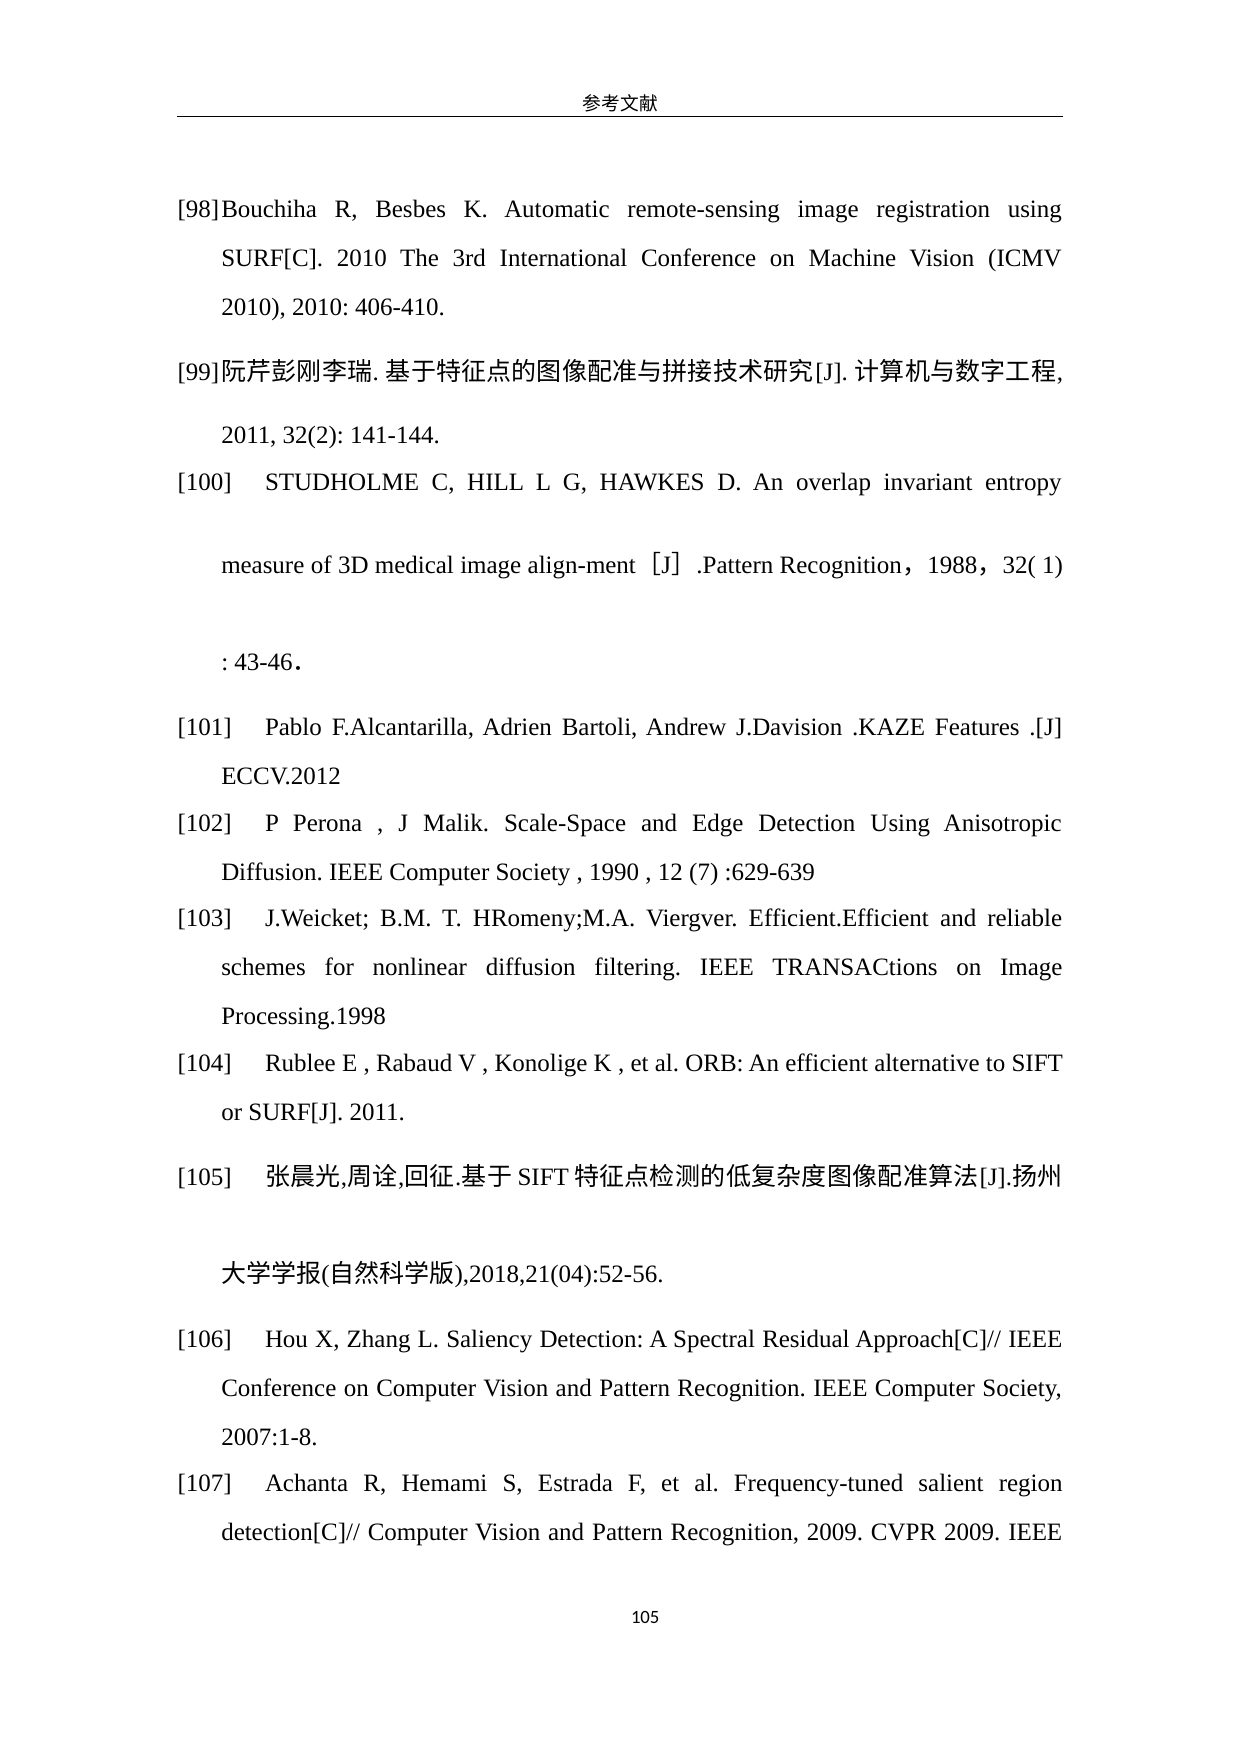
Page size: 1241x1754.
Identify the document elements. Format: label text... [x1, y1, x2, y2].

list Bouchiha R, Besbes K. Automatic remote-sensing image registration using SURF[C]. 2010 The 3rd International Conference on Machine Vision (ICMV 2010), 2010: 406-410. [177, 192, 1063, 322]
list J.Weicket; B.M. T. HRomeny;M.A. Viergver. Efficient.Efficient and reliable schemes for nonlinear diffusion filtering. IEEE TRANSACtions on Image Processing.1998 [177, 902, 1063, 1032]
list Rublee E , Rabaud V , Konolige K , et al. ORB: An efficient alternative to SIFT or SURF[J]. 2011. [177, 1046, 1063, 1127]
list Hou X, Zhang L. Saliency Detection: A Spectral Residual Approach[C]// IEEE Conference on Computer Vision and Pattern Recognition. IEEE Computer Society, 2007:1-8. [177, 1322, 1063, 1452]
list 张晨光,周诠,回征.基于SIFT特征点检测的低复杂度图像配准算法[J].扬州大学学报(自然科学版),2018,21(04):52-56. [177, 1142, 1063, 1304]
list P Perona , J Malik. Scale-Space and Edge Detection Using Anisotropic Diffusion. IEEE Computer Society , 1990 , 12 (7) :629-639 [177, 806, 1063, 887]
list Pablo F.Alcantarilla, Adrien Bartoli, Andrew J.Davision .KAZE Features .[J] ECCV.2012 [177, 710, 1063, 792]
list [177, 1467, 1063, 1548]
list 阮芹彭刚李瑞. 基于特征点的图像配准与拼接技术研究[J]. 计算机与数字工程, 2011, 32(2): 141-144. [177, 337, 1063, 450]
list STUDHOLME C, HILL L G, HAWKES D. An overlap invariant entropy measure of 3D medical image align-ment［J］.Pattern Recognition，1988，32( 1) : 43-46． [177, 465, 1063, 692]
